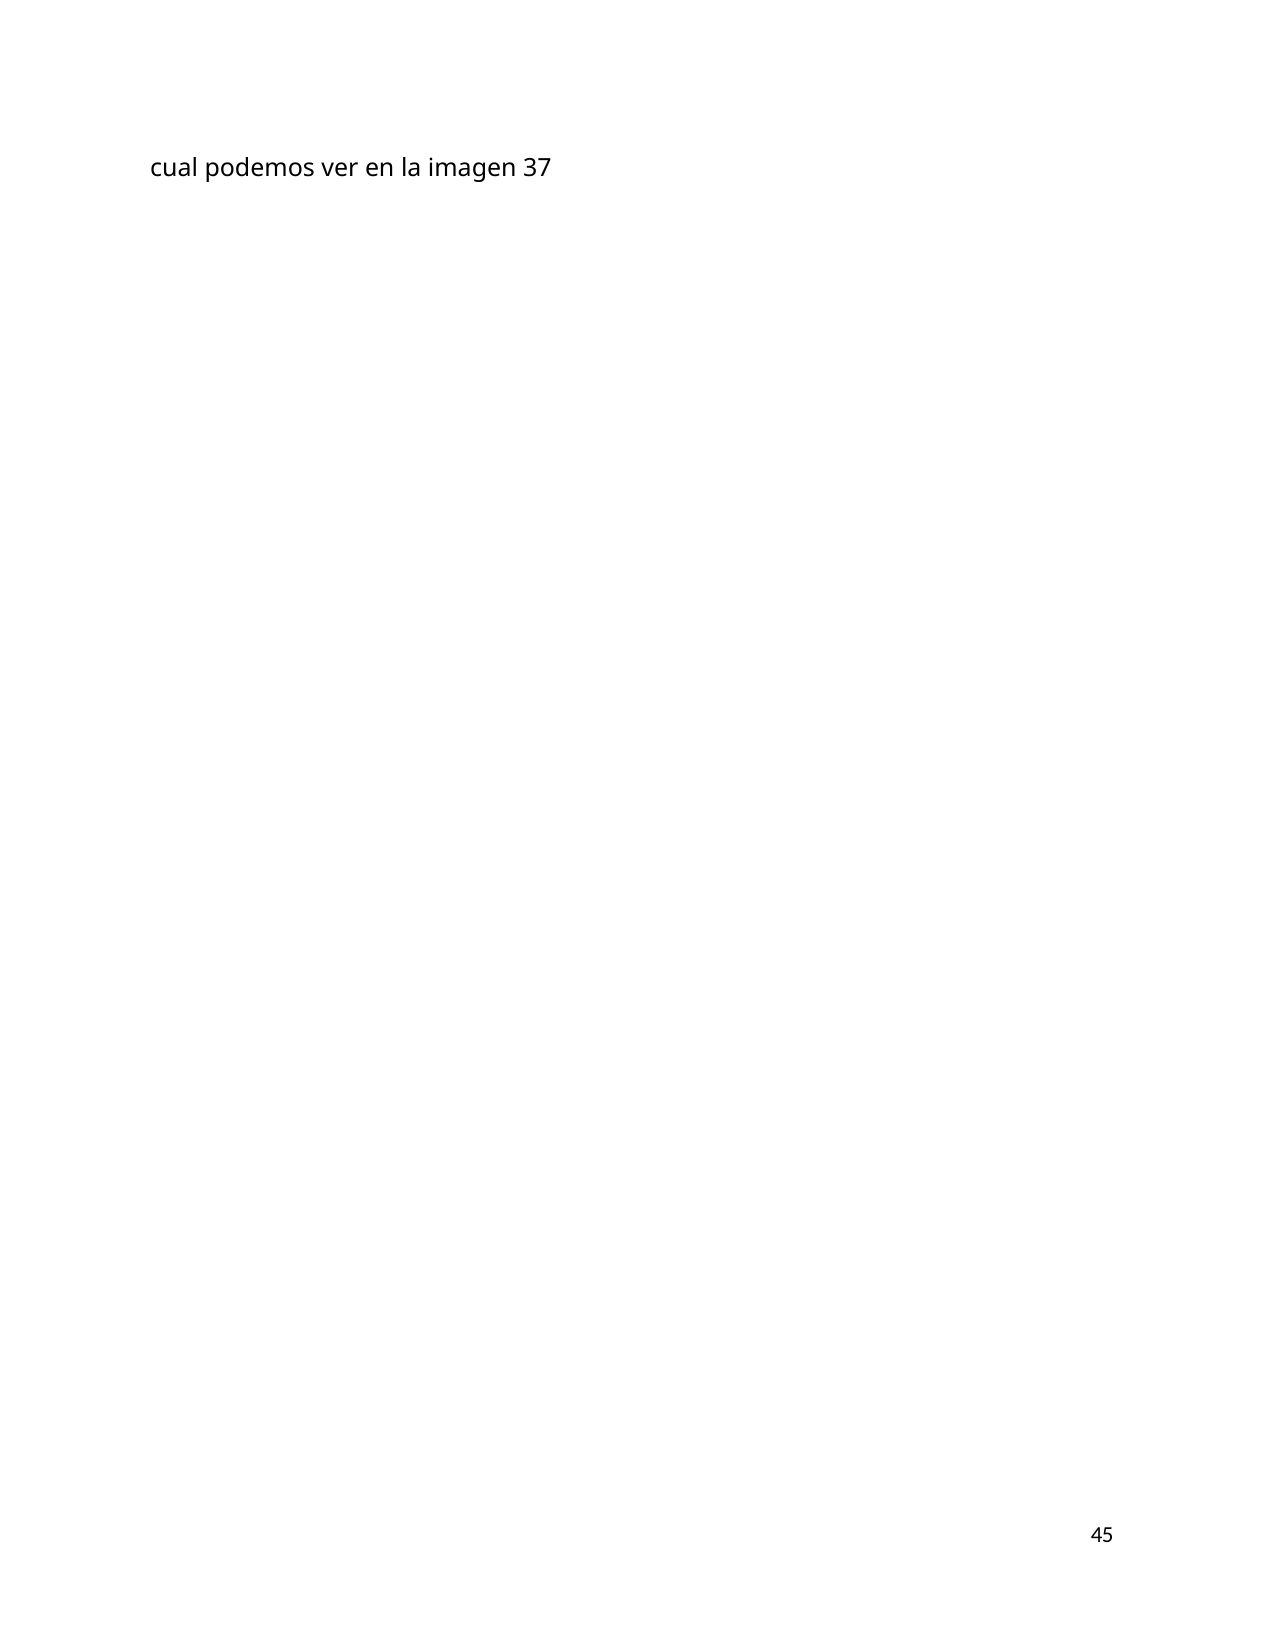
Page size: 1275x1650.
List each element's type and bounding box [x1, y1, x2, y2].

text [150, 150, 1119, 184]
